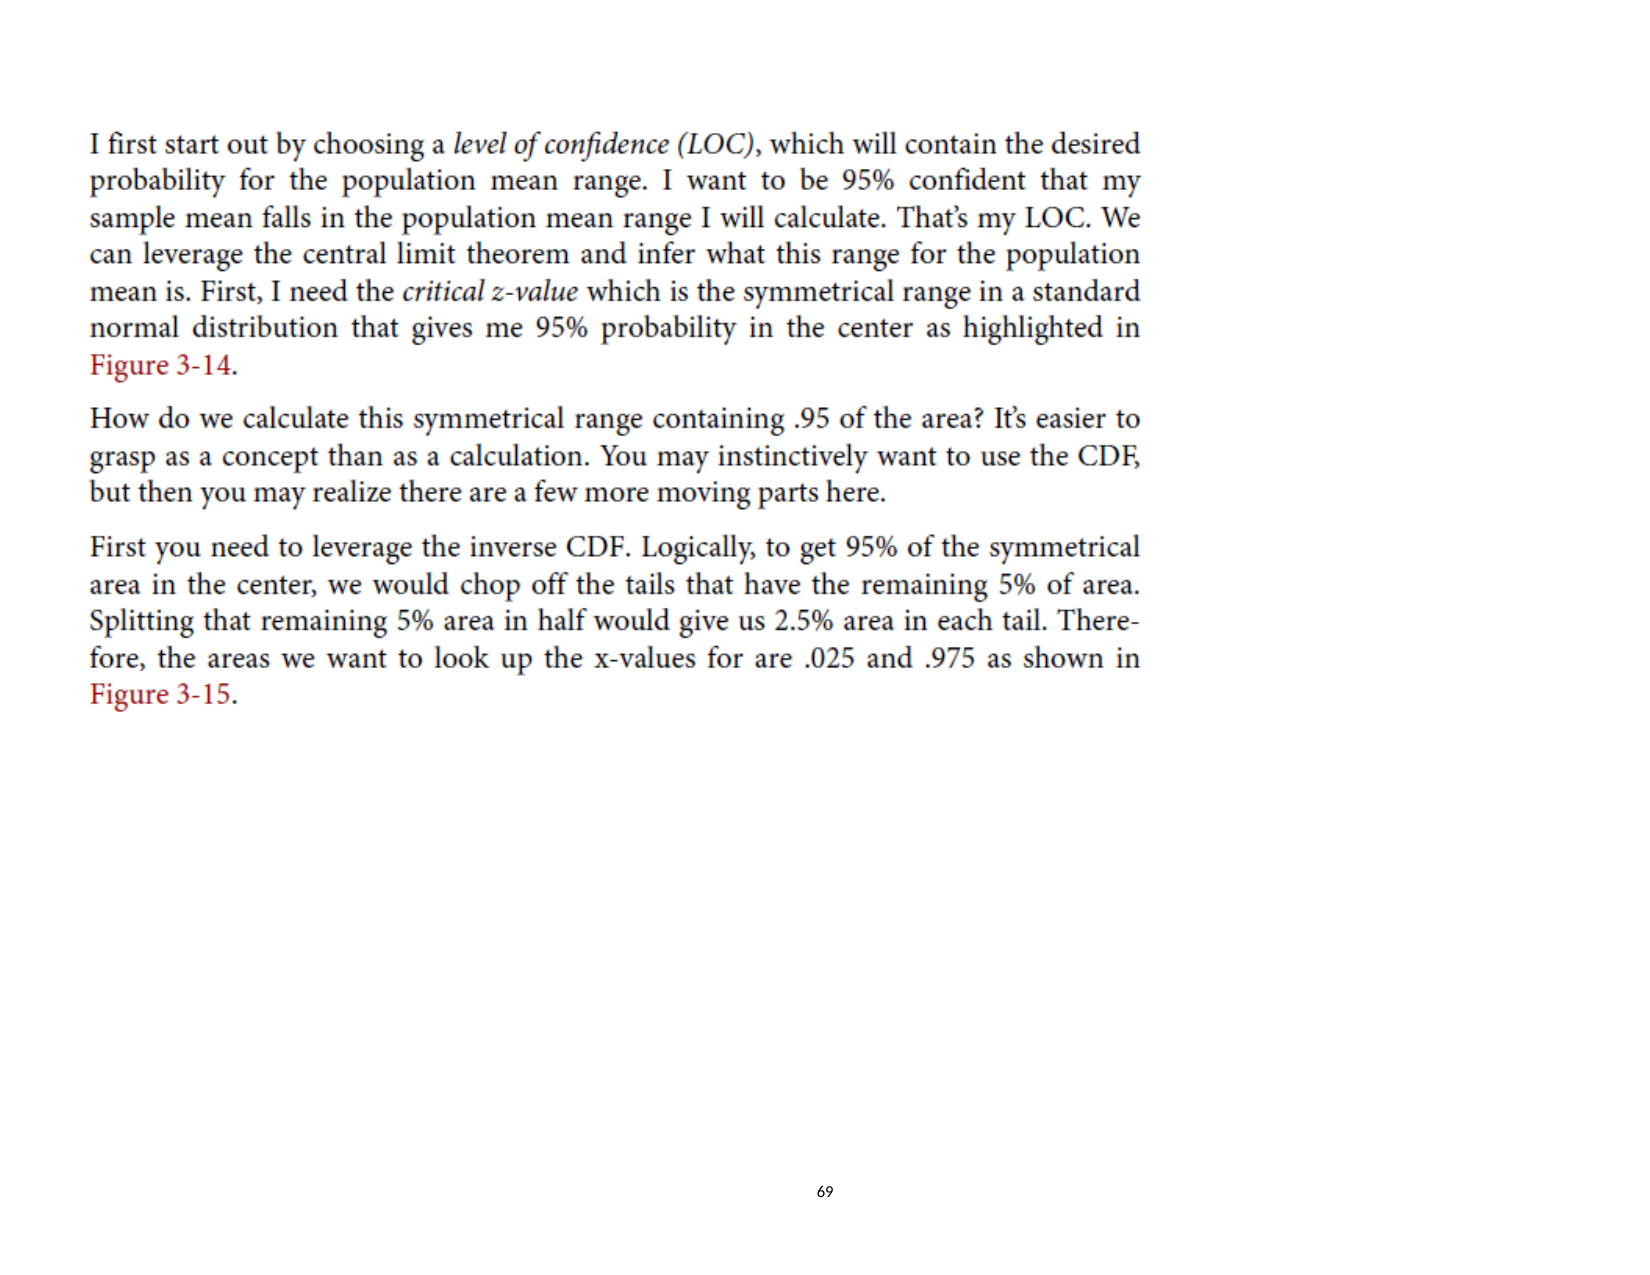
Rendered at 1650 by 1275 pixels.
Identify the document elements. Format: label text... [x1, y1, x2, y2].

picture [75, 121, 1157, 725]
